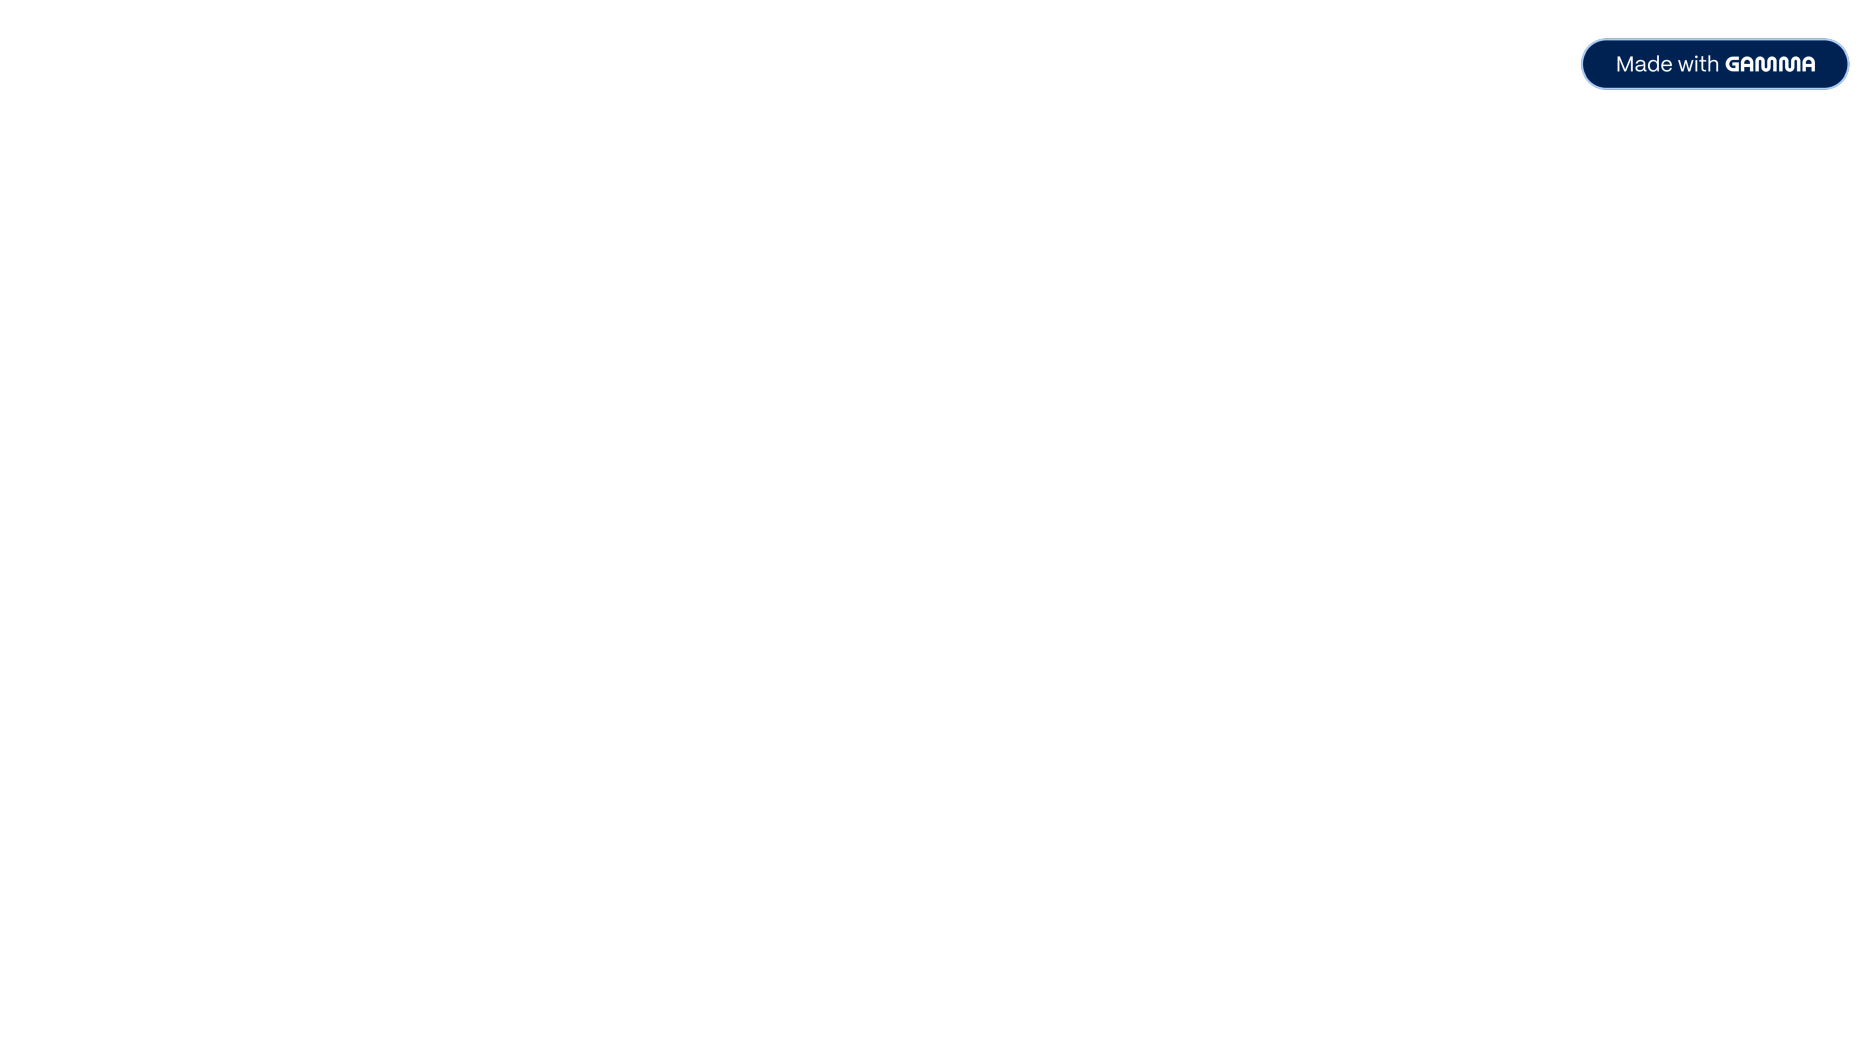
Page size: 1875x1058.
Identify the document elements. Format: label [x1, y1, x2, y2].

picture [1571, 29, 1859, 99]
